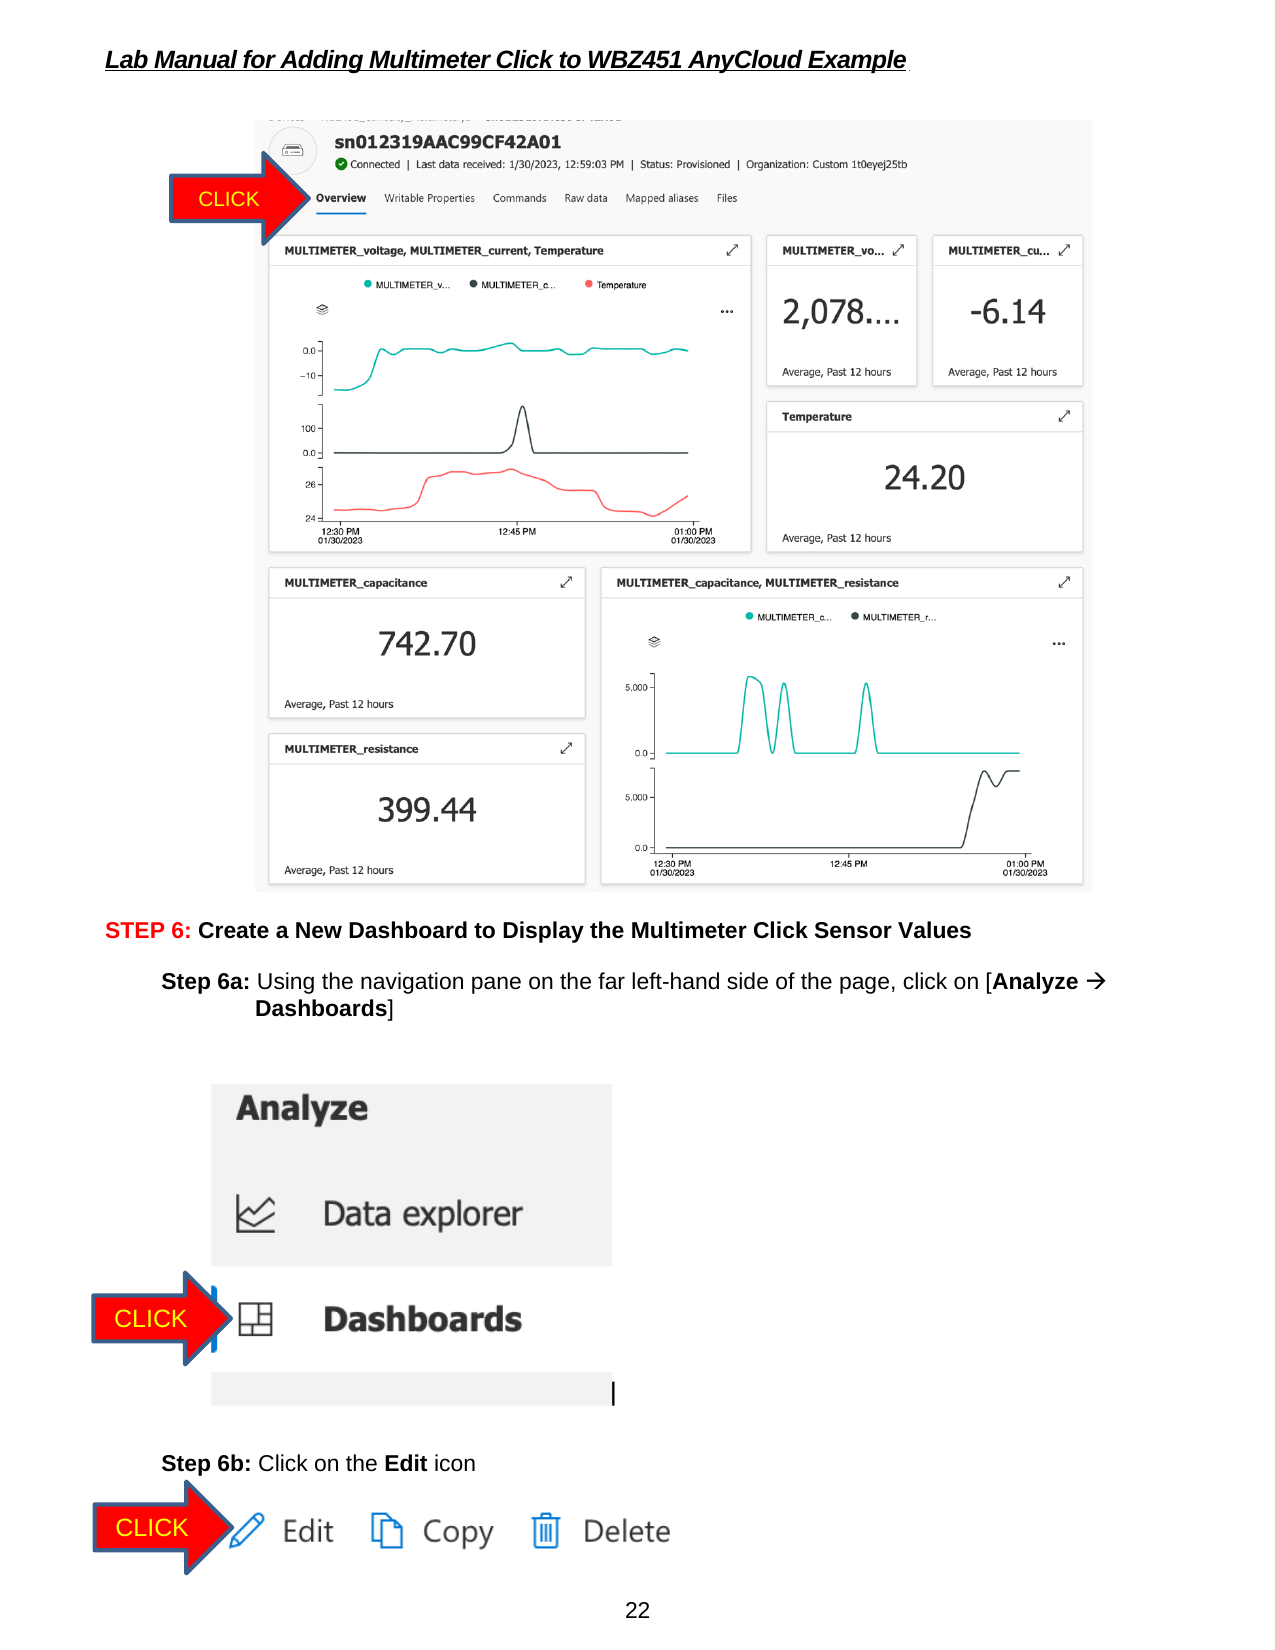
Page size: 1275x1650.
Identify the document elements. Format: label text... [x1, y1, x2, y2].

picture [180, 1084, 641, 1425]
picture [180, 1553, 184, 1571]
picture [255, 120, 1092, 892]
text STEP 6: Create a New Dashboard to Display the Multimeter Click Sensor Values [105, 917, 1170, 943]
picture [180, 1488, 184, 1502]
picture [193, 1488, 691, 1571]
text Step 6b: Click on the Edit icon [161, 1450, 1170, 1476]
text Step 6a: Using the navigation pane on the far left-hand side of the page, click on [Analyze Dashboards] [161, 968, 1170, 1021]
